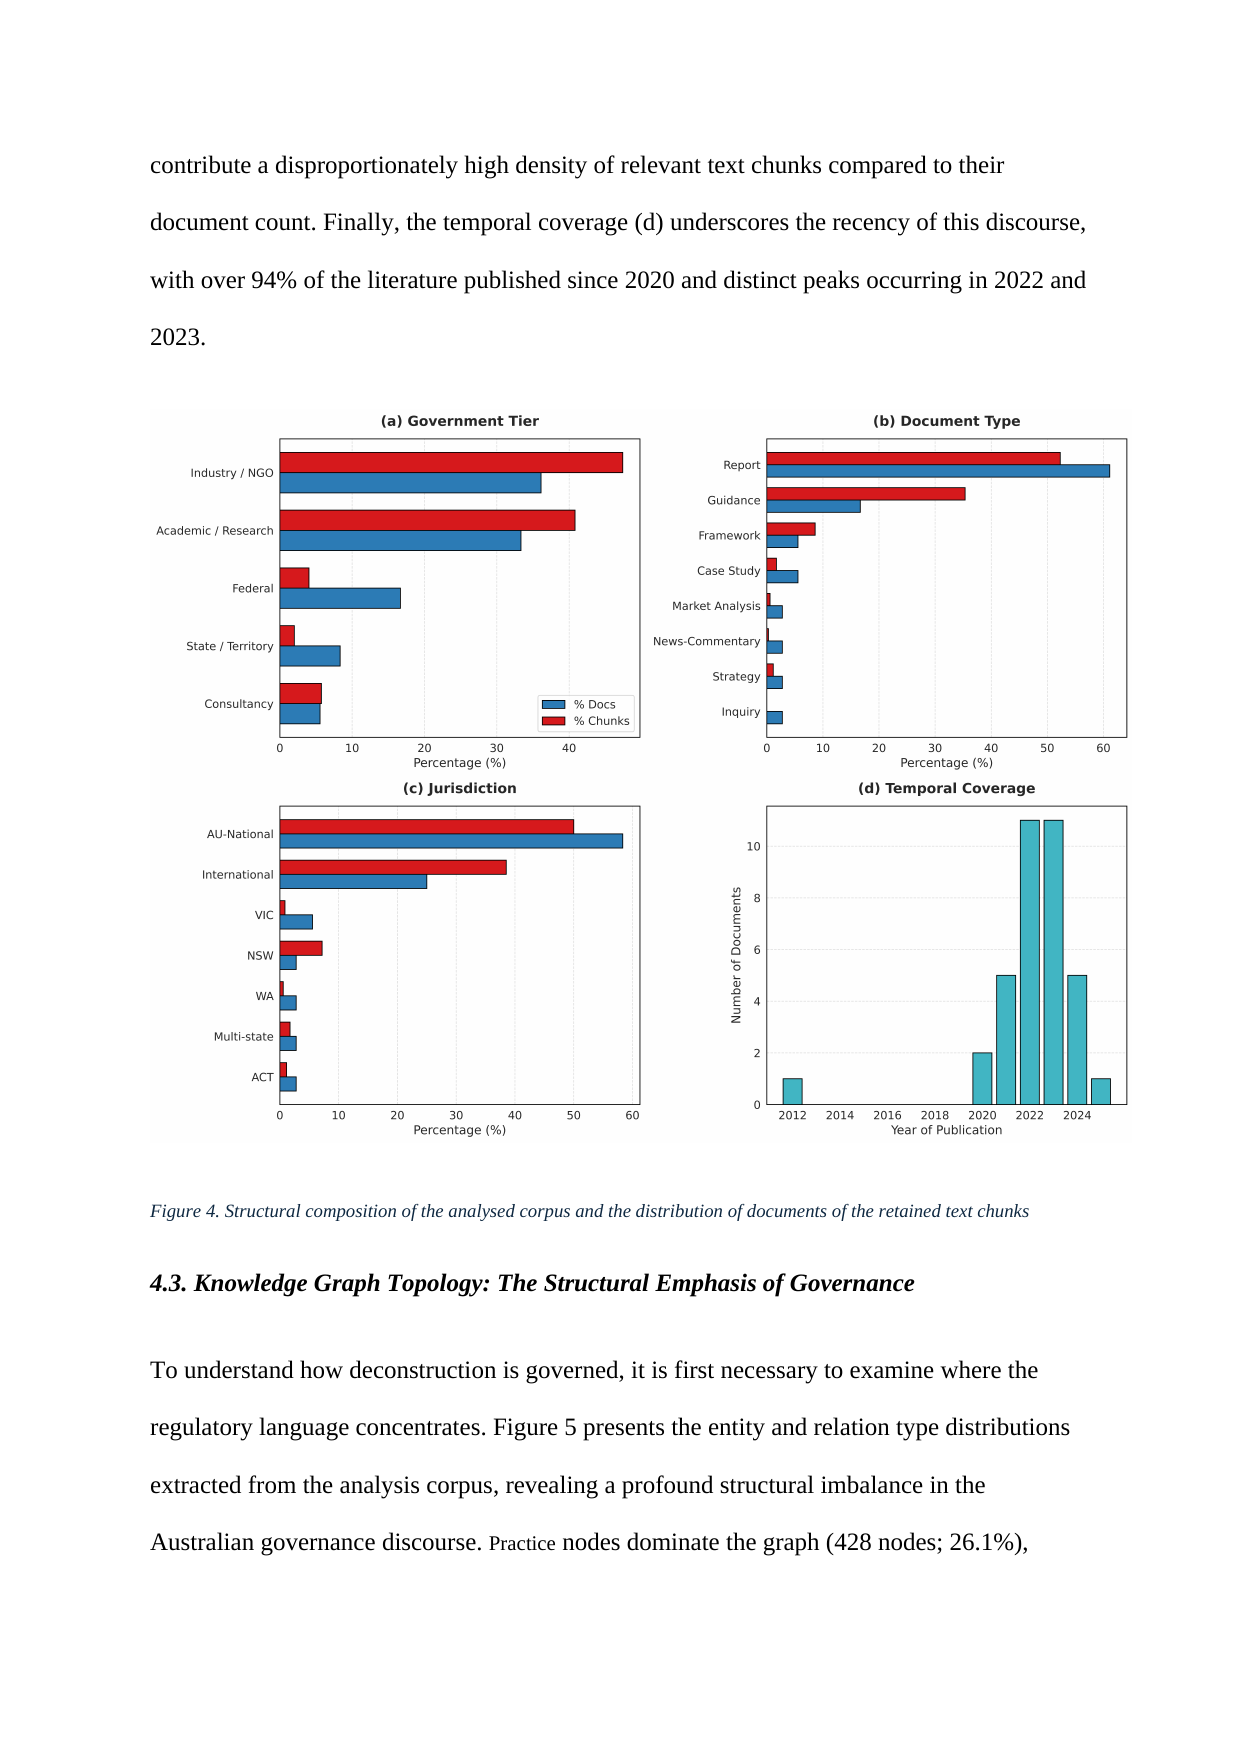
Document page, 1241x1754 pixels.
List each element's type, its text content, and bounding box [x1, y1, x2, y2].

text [150, 1355, 1090, 1556]
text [150, 150, 1090, 351]
subtitle 4.3. Knowledge Graph Topology: The Structural Emphasis of Governance [150, 1268, 1090, 1297]
text Figure 4. Structural composition of the analysed corpus and the distribution of documents of the retained text chunks [150, 1200, 1090, 1222]
